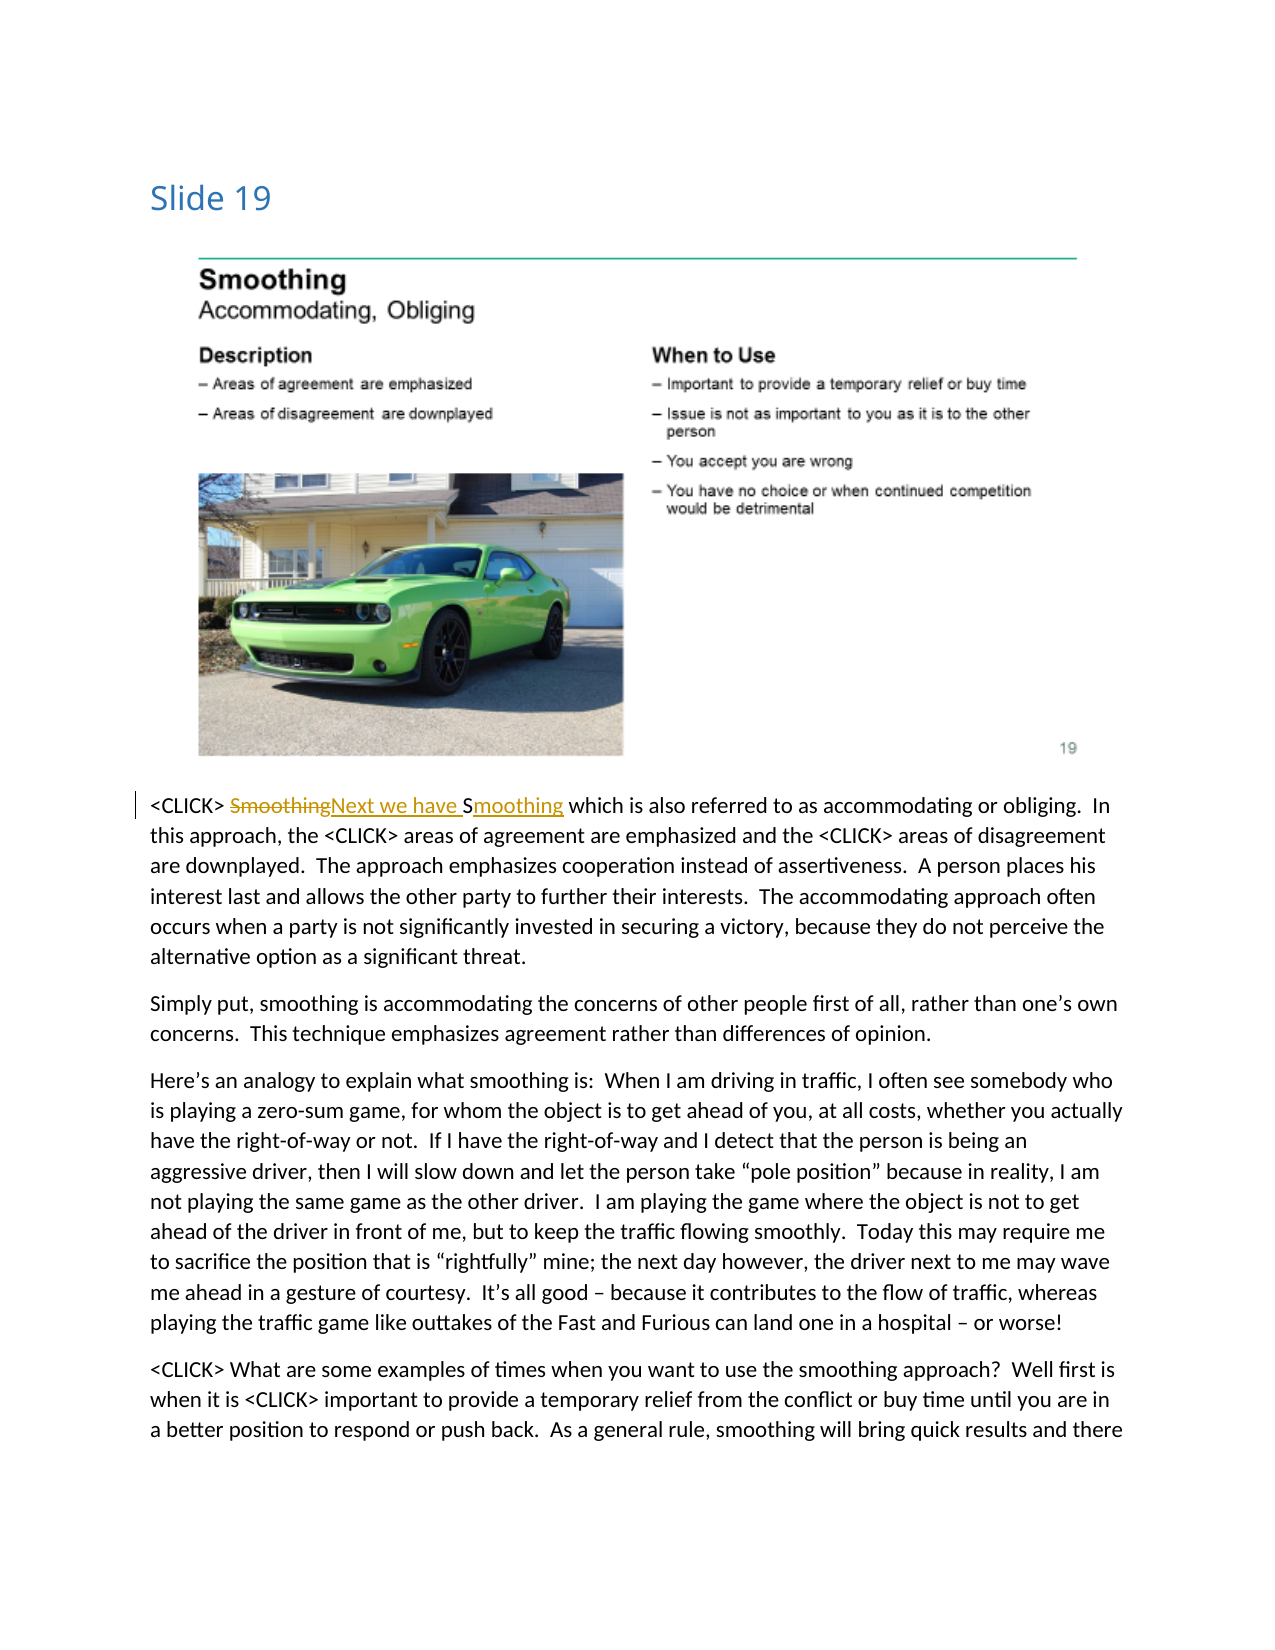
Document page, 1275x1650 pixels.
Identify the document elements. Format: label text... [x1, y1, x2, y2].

text Simply put, smoothing is accommodating the concerns of other people first of all, rather than one’s own concerns. This technique emphasizes agreement rather than differences of opinion. [150, 989, 1125, 1047]
text Here’s an analogy to explain what smoothing is: When I am driving in traffic, I often see somebody who is playing a zero-sum game, for whom the object is to get ahead of you, at all costs, whether you actually have the right-of-way or not. If I have the right-of-way and I detect that the person is being an aggressive driver, then I will slow down and let the person take “pole position” because in reality, I am not playing the same game as the other driver. I am playing the game where the object is not to get ahead of the driver in front of me, but to keep the traffic flowing smoothly. Today this may require me to sacrifice the position that is “rightfully” mine; the next day however, the driver next to me may wave me ahead in a gesture of courtesy. It’s all good – because it contributes to the flow of traffic, whereas playing the traffic game like outtakes of the Fast and Furious can land one in a hospital – or worse! [150, 1066, 1125, 1336]
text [150, 1355, 1125, 1443]
subtitle Slide 19 [150, 175, 1125, 220]
text <CLICK> S which is also referred to as accommodating or obliging. In this approach, the <CLICK> areas of agreement are emphasized and the <CLICK> areas of disagreement are downplayed. The approach emphasizes cooperation instead of assertiveness. A person places his interest last and allows the other party to further their interests. The accommodating approach often occurs when a party is not significantly invested in securing a victory, because they do not perceive the alternative option as a significant threat. [150, 791, 1125, 970]
picture [150, 223, 1125, 773]
